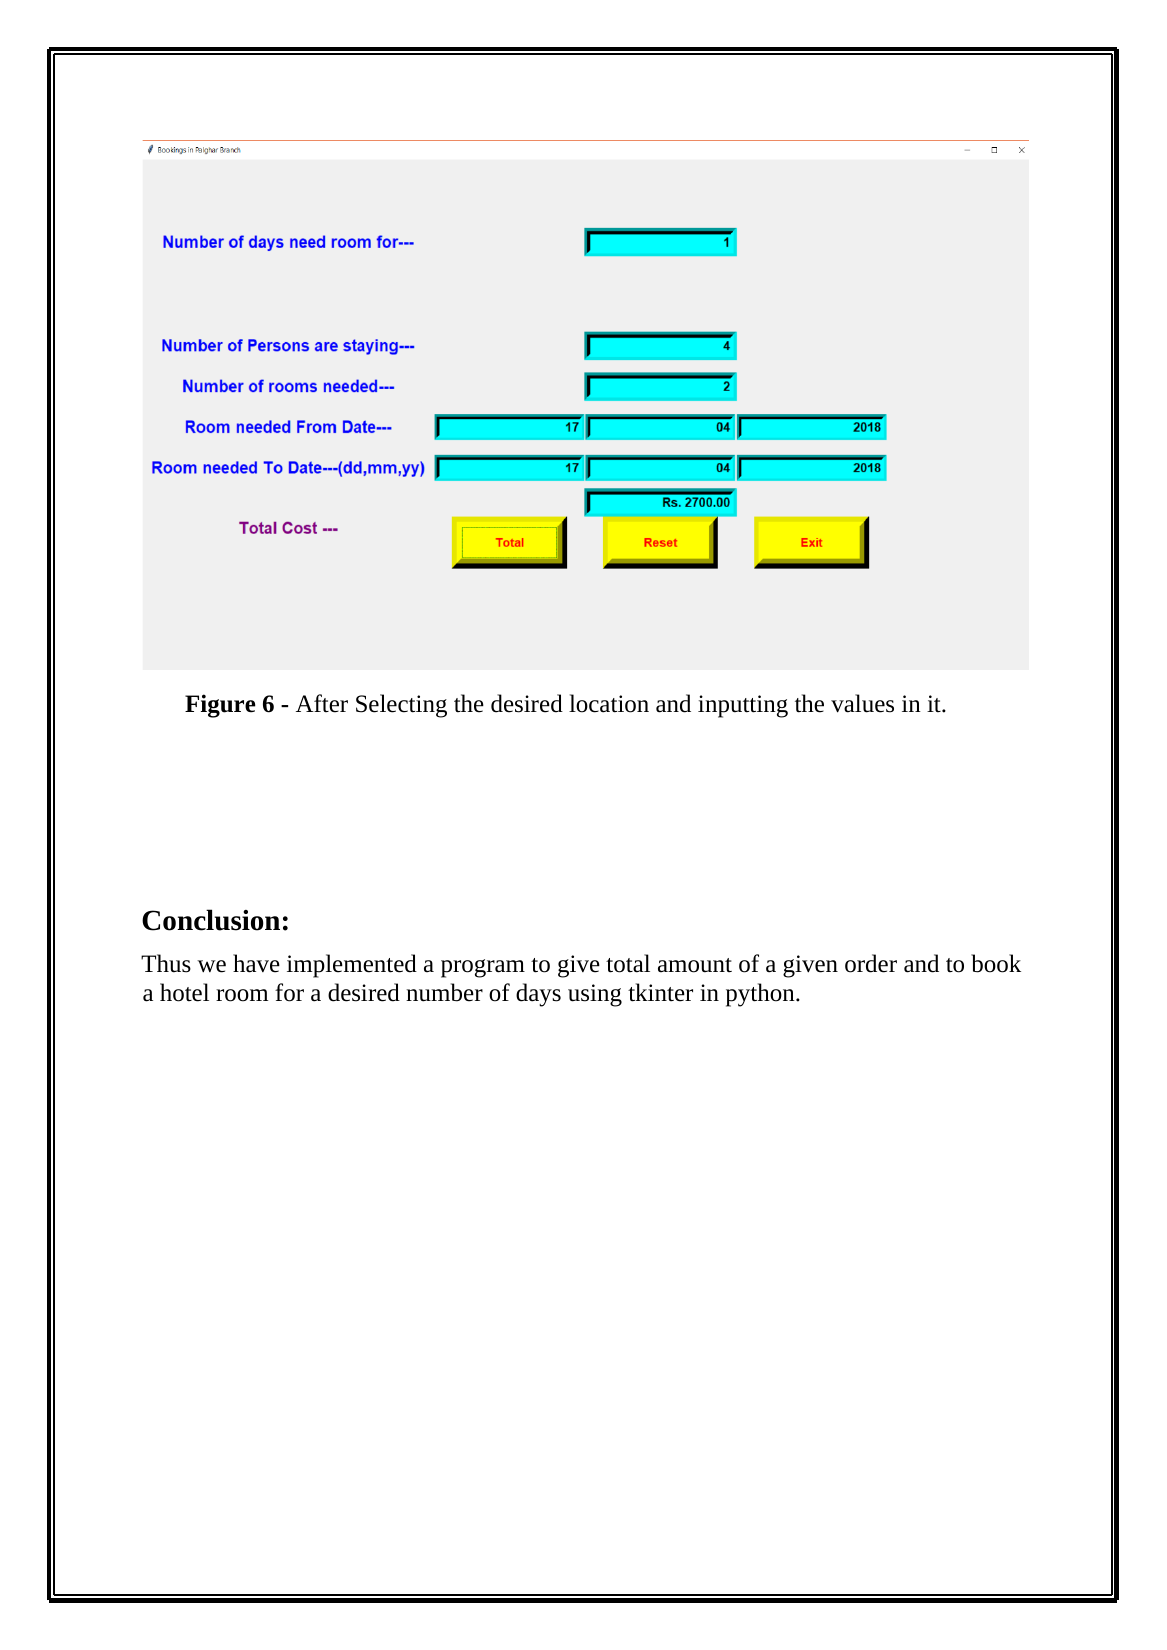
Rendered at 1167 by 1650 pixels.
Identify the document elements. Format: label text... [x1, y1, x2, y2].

text Conclusion: [141, 903, 1087, 937]
text Thus we have implemented a program to give total amount of a given order and to book a hotel room for a desired number of days using tkinter in python. [141, 949, 1032, 1007]
picture [141, 140, 1028, 669]
